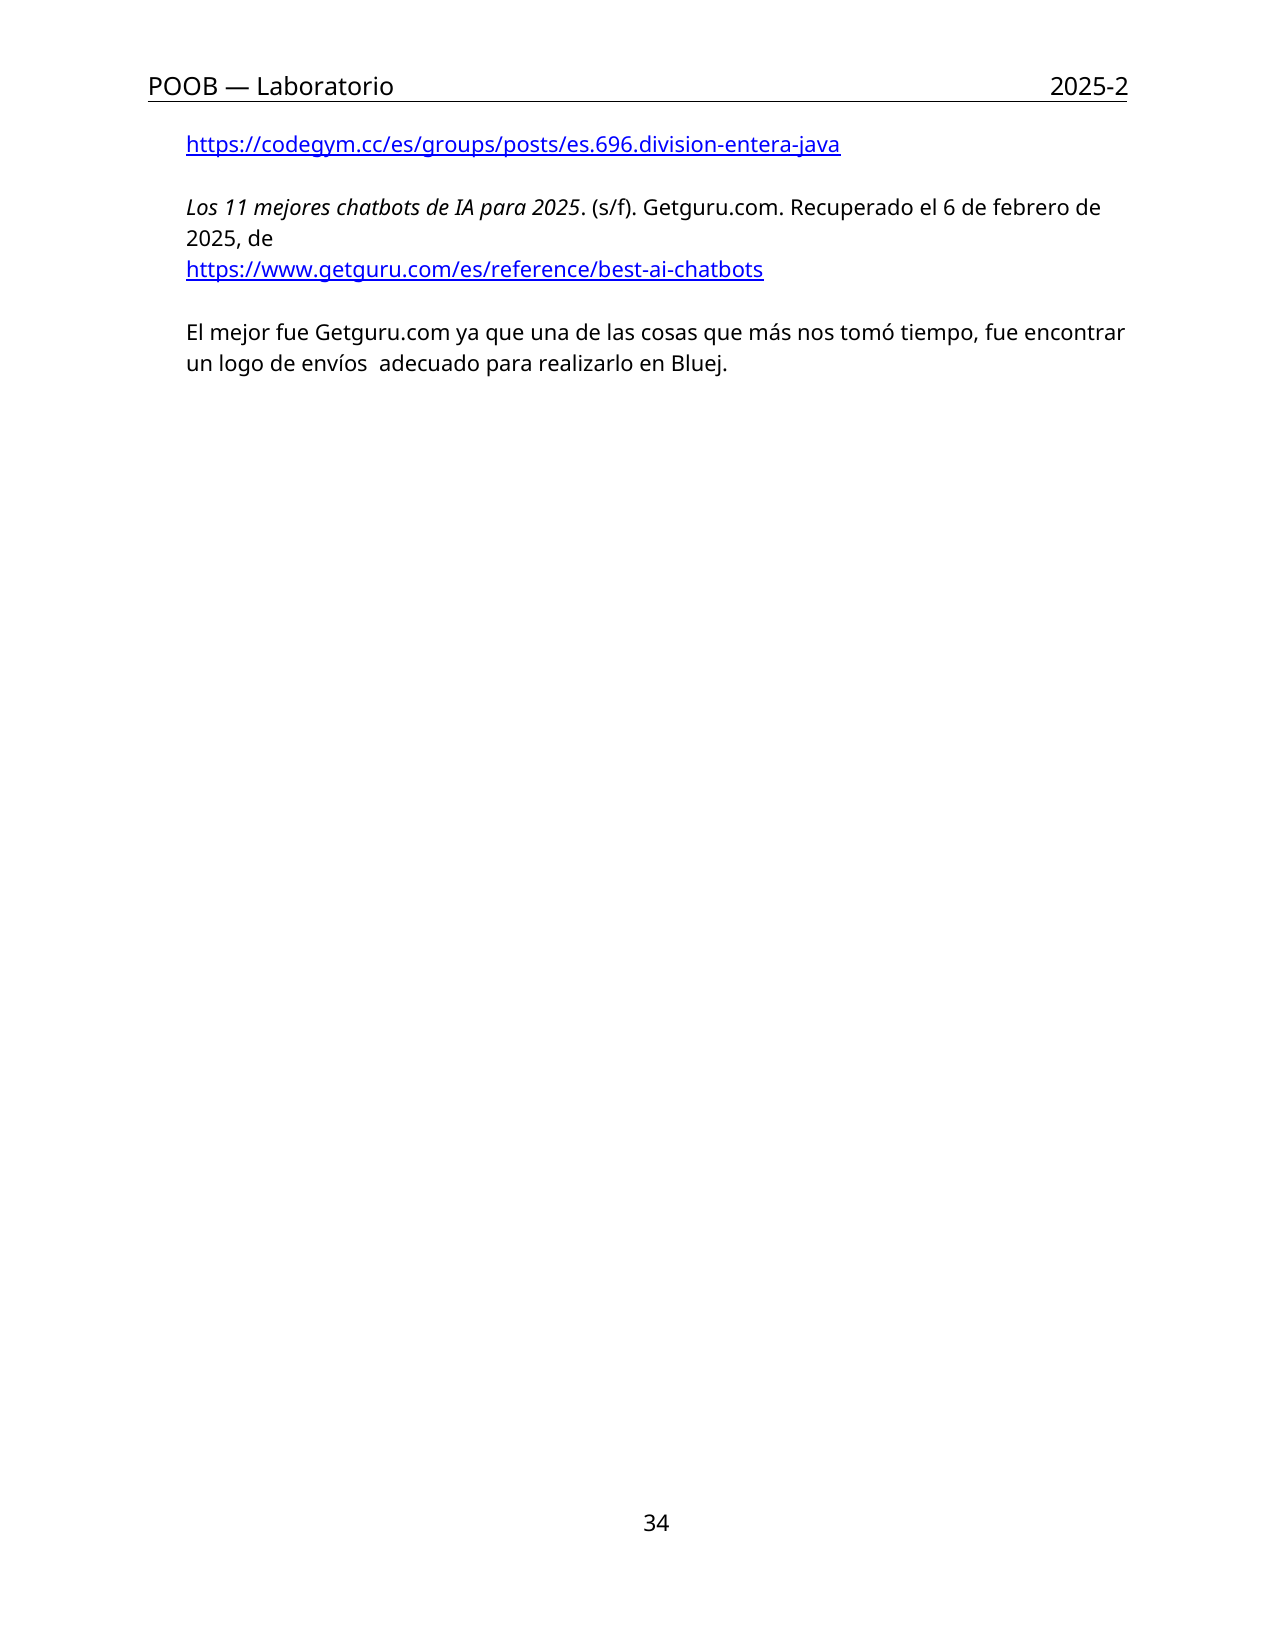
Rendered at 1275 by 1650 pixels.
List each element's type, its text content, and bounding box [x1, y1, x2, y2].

text https://codegym.cc/es/groups/posts/es.696.division-entera-java [186, 129, 1128, 159]
text El mejor fue Getguru.com ya que una de las cosas que más nos tomó tiempo, fue encontrar un logo de envíos adecuado para realizarlo en Bluej. [186, 317, 1128, 378]
text https://www.getguru.com/es/reference/best-ai-chatbots [186, 254, 1128, 284]
text Los 11 mejores chatbots de IA para 2025. (s/f). Getguru.com. Recuperado el 6 de febrero de 2025, de [186, 192, 1128, 253]
